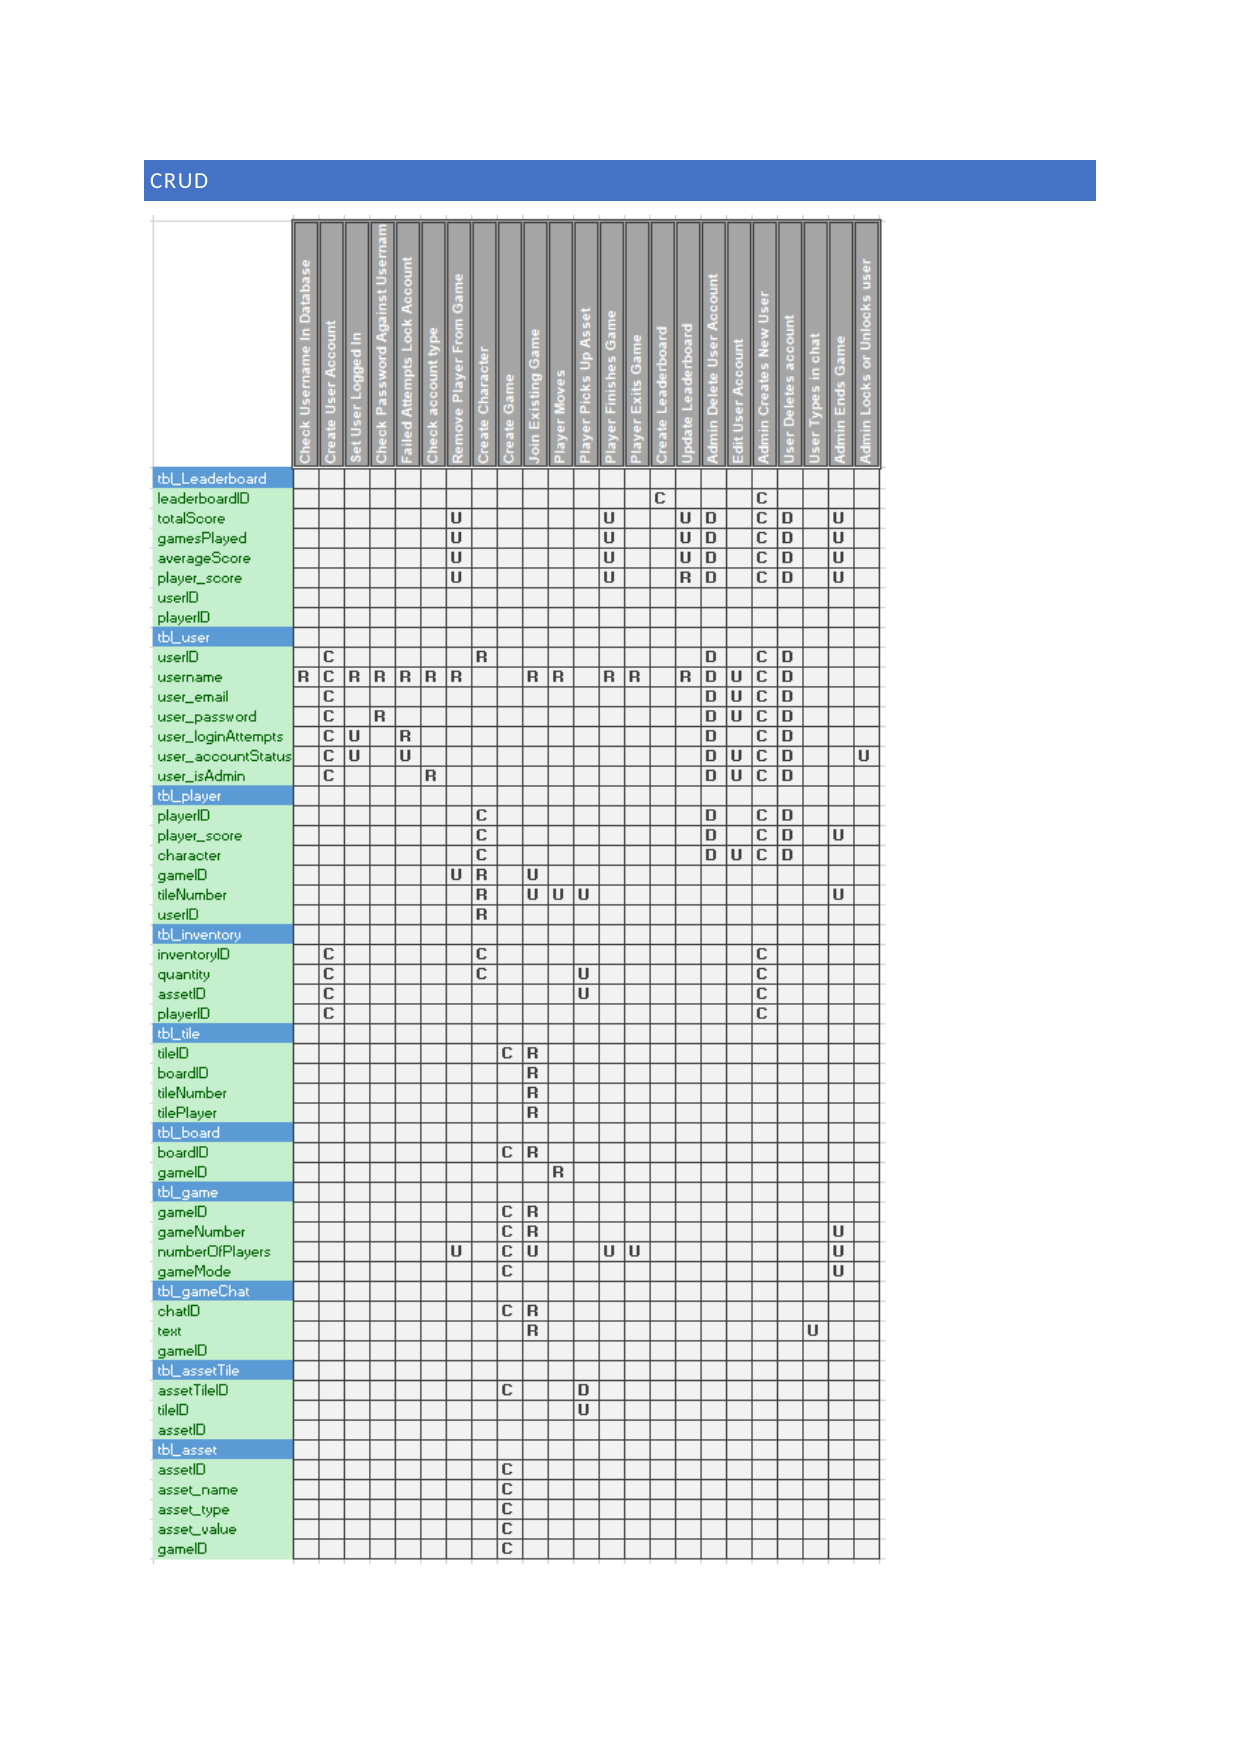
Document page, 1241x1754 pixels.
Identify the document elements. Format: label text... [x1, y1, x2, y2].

picture [150, 215, 886, 1564]
subtitle CRUD [150, 167, 1090, 195]
